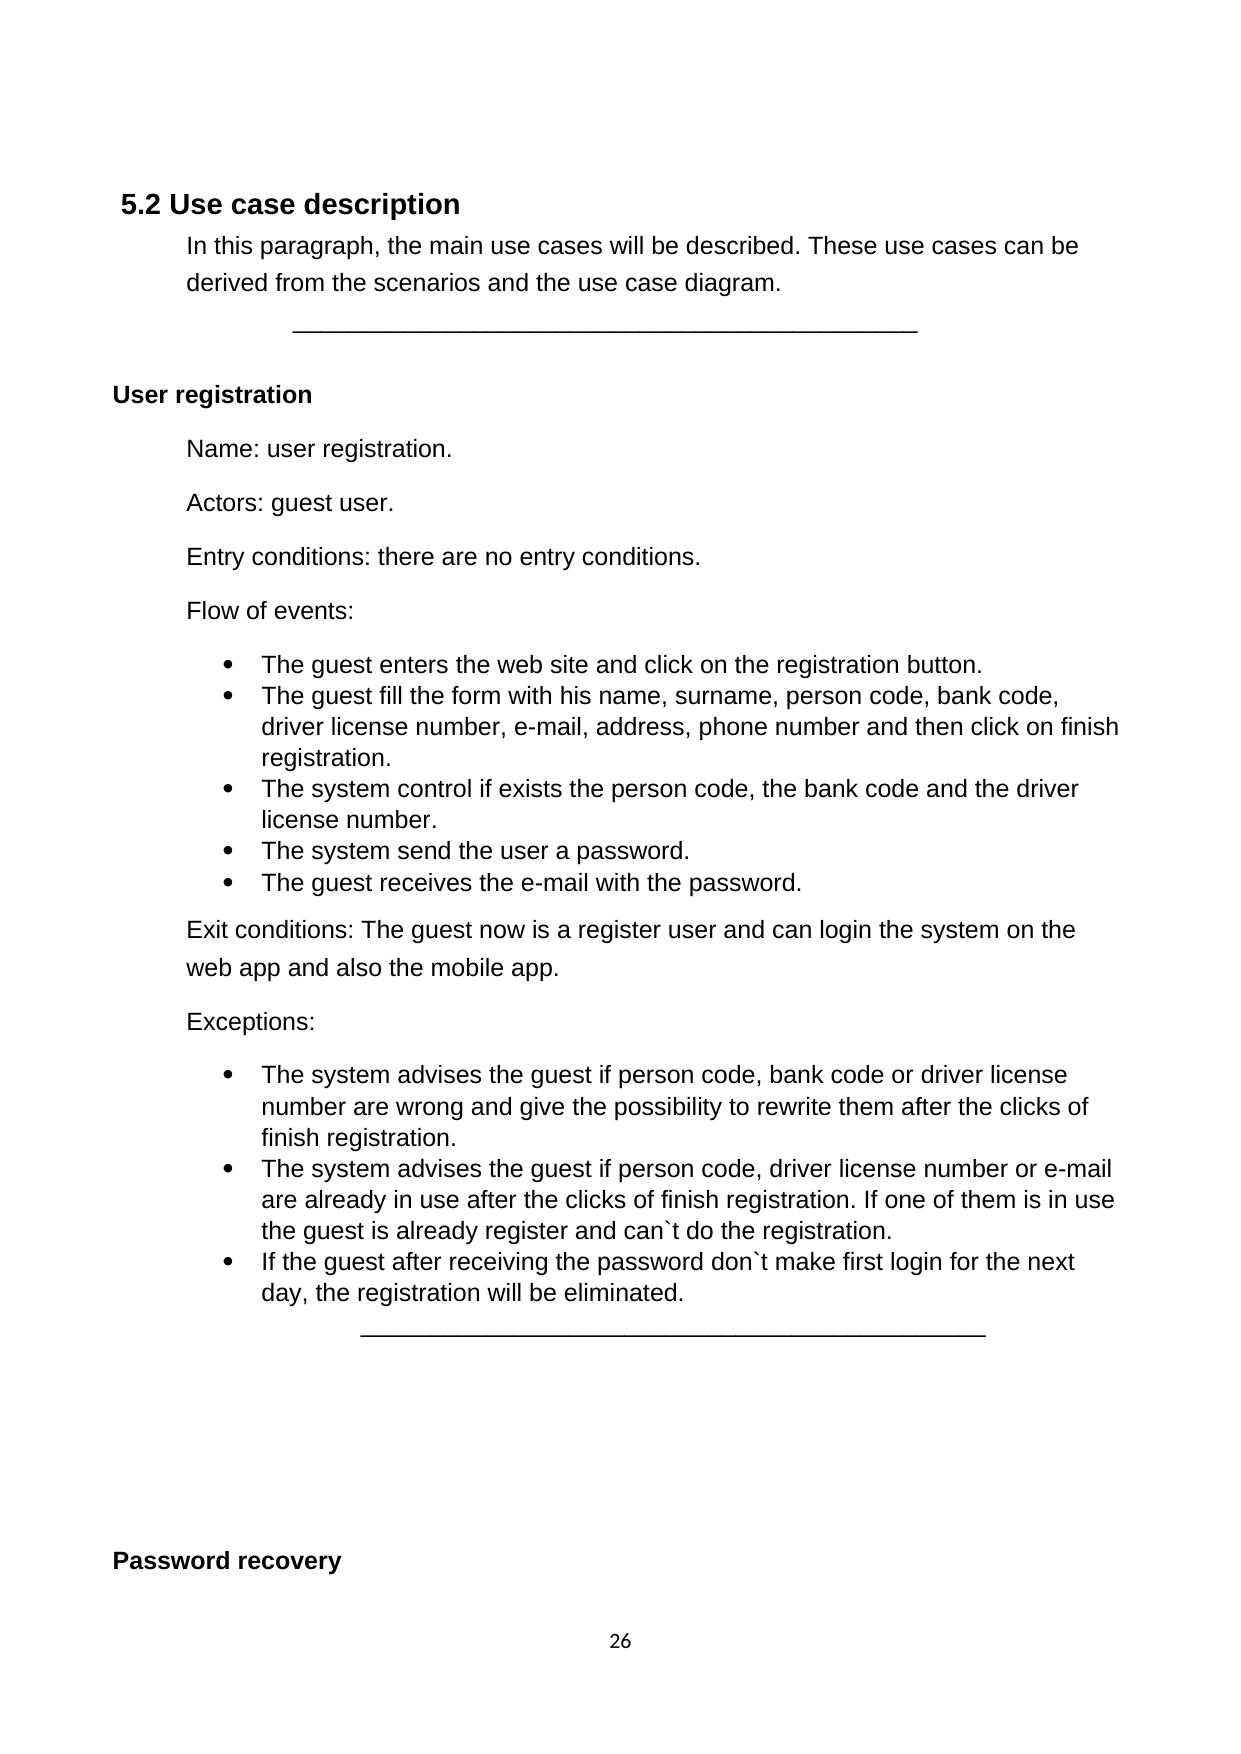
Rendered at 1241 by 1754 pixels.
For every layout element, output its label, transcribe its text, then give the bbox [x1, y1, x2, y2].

list The guest fill the form with his name, surname, person code, bank code, driver license number, e-mail, address, phone number and then click on finish registration. [224, 681, 1128, 772]
list The system advises the guest if person code, bank code or driver license number are wrong and give the possibility to rewrite them after the clicks of finish registration. [224, 1061, 1128, 1151]
list The guest receives the e-mail with the password. [224, 867, 1128, 896]
text Exceptions: [186, 1007, 1128, 1035]
list _____________________________________________ [187, 1309, 1128, 1338]
list The system control if exists the person code, the bank code and the driver license number. [224, 774, 1128, 834]
list The system advises the guest if person code, driver license number or e-mail are already in use after the clicks of finish registration. If one of them is in use the guest is already register and can`t do the registration. [224, 1154, 1128, 1245]
text Name: user registration. [186, 434, 1128, 463]
text _____________________________________________ [112, 305, 1128, 334]
list The system send the user a password. [224, 836, 1128, 865]
text User registration [112, 380, 1128, 409]
text Password recovery [112, 1546, 1128, 1574]
text Entry conditions: there are no entry conditions. [186, 542, 1128, 571]
text 5.2 Use case description [112, 187, 1128, 221]
text In this paragraph, the main use cases will be described. These use cases can be [186, 231, 1128, 259]
list The guest enters the web site and click on the registration button. [224, 650, 1128, 679]
list If the guest after receiving the password don`t make first login for the next day, the registration will be eliminated. [224, 1247, 1128, 1307]
text Actors: guest user. [186, 488, 1128, 517]
text Flow of events: [186, 596, 1128, 624]
text Exit conditions: The guest now is a register user and can login the system on the web app and also the mobile app. [186, 915, 1128, 981]
text derived from the scenarios and the use case diagram. [186, 268, 1128, 297]
